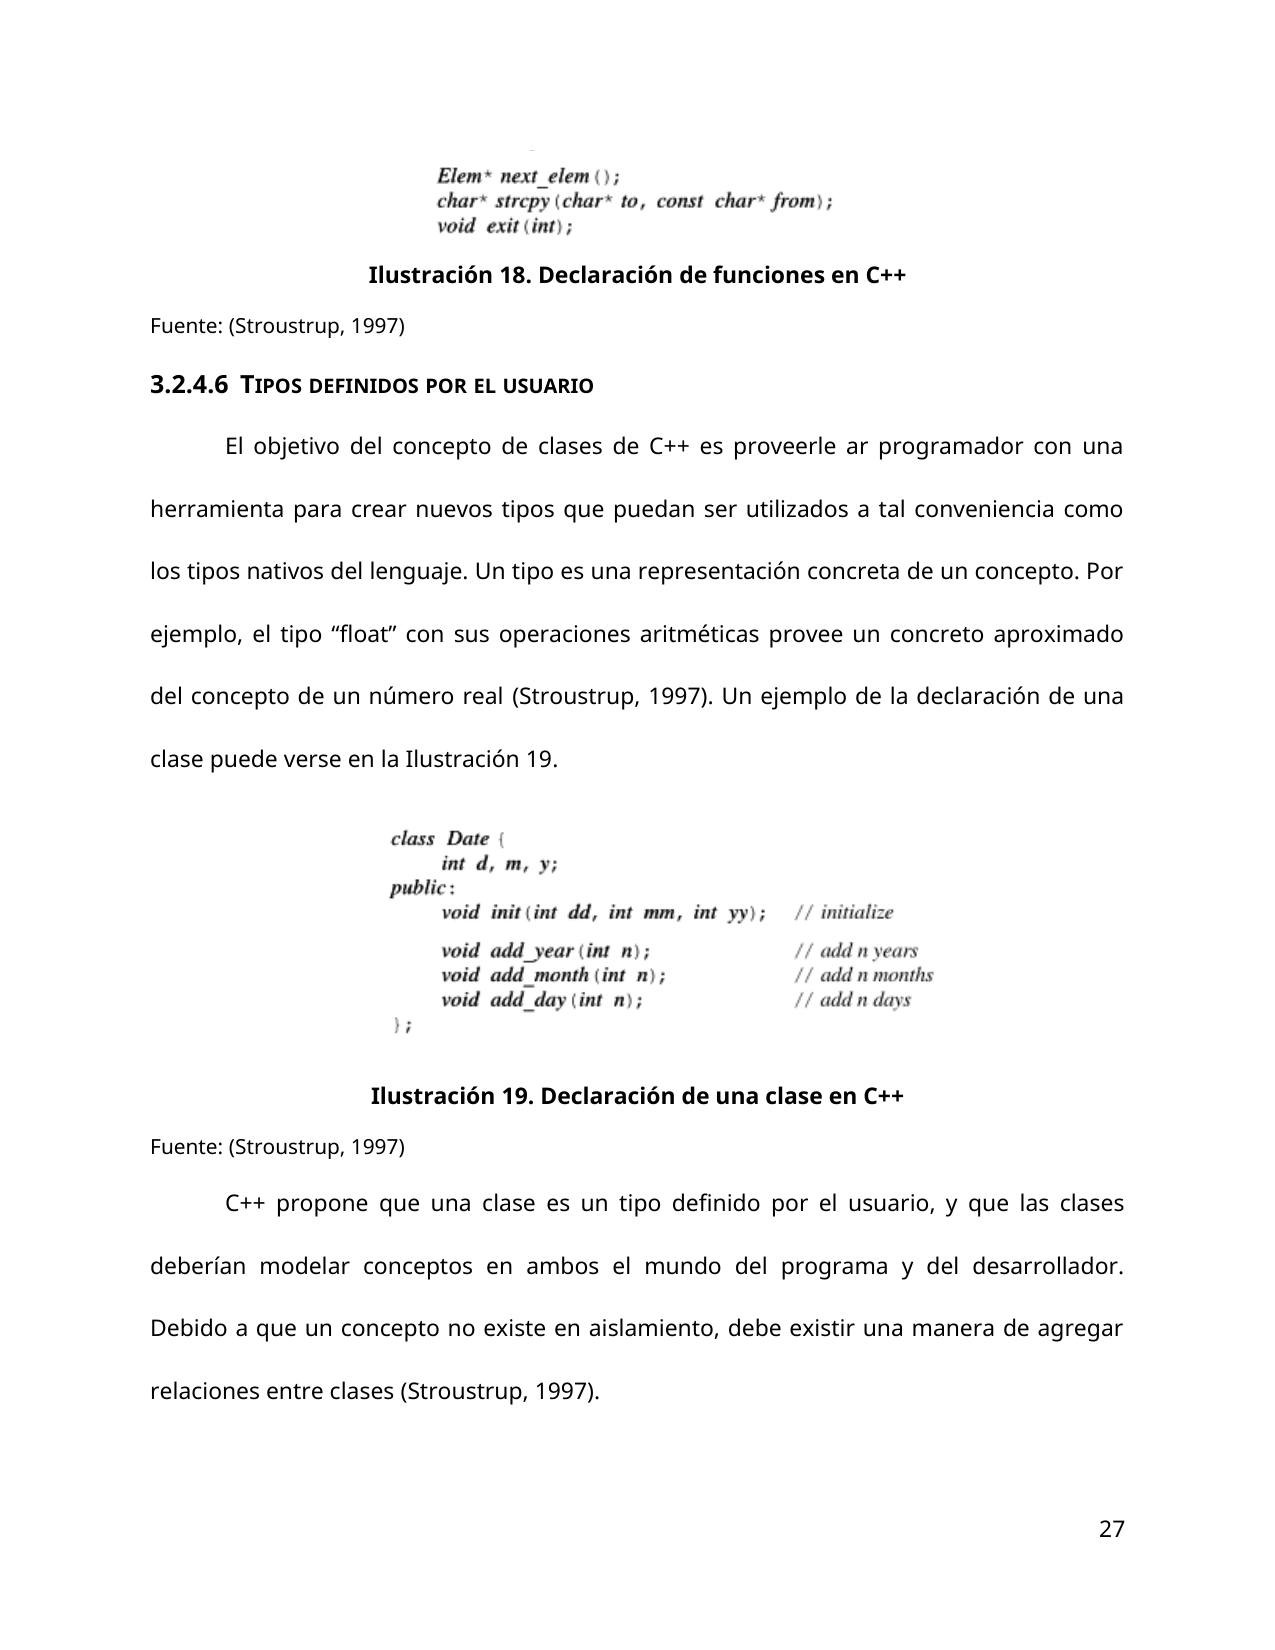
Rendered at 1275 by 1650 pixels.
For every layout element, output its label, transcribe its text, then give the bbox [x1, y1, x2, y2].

subtitle Tipos definidos por el usuario [150, 367, 1125, 401]
text Fuente: (Stroustrup, 1997) [150, 1132, 1125, 1161]
text Fuente: (Stroustrup, 1997) [150, 312, 1125, 340]
text C++ propone que una clase es un tipo definido por el usuario, y que las clases deberían modelar conceptos en ambos el mundo del programa y del desarrollador. Debido a que un concepto no existe en aislamiento, debe existir una manera de agregar relaciones entre clases (Stroustrup, 1997). [150, 1187, 1125, 1406]
text Ilustración 18. Declaración de funciones en C++ [150, 259, 1125, 291]
text El objetivo del concepto de clases de C++ es proveerle ar programador con una herramienta para crear nuevos tipos que puedan ser utilizados a tal conveniencia como los tipos nativos del lenguaje. Un tipo es una representación concreta de un concepto. Por ejemplo, el tipo “float” con sus operaciones aritméticas provee un concreto aproximado del concepto de un número real (Stroustrup, 1997). Un ejemplo de la declaración de una clase puede verse en la Ilustración 15. [150, 430, 1125, 774]
picture [366, 817, 984, 1049]
picture [409, 150, 866, 246]
text Ilustración 19. Declaración de una clase en C++ [150, 1080, 1125, 1111]
